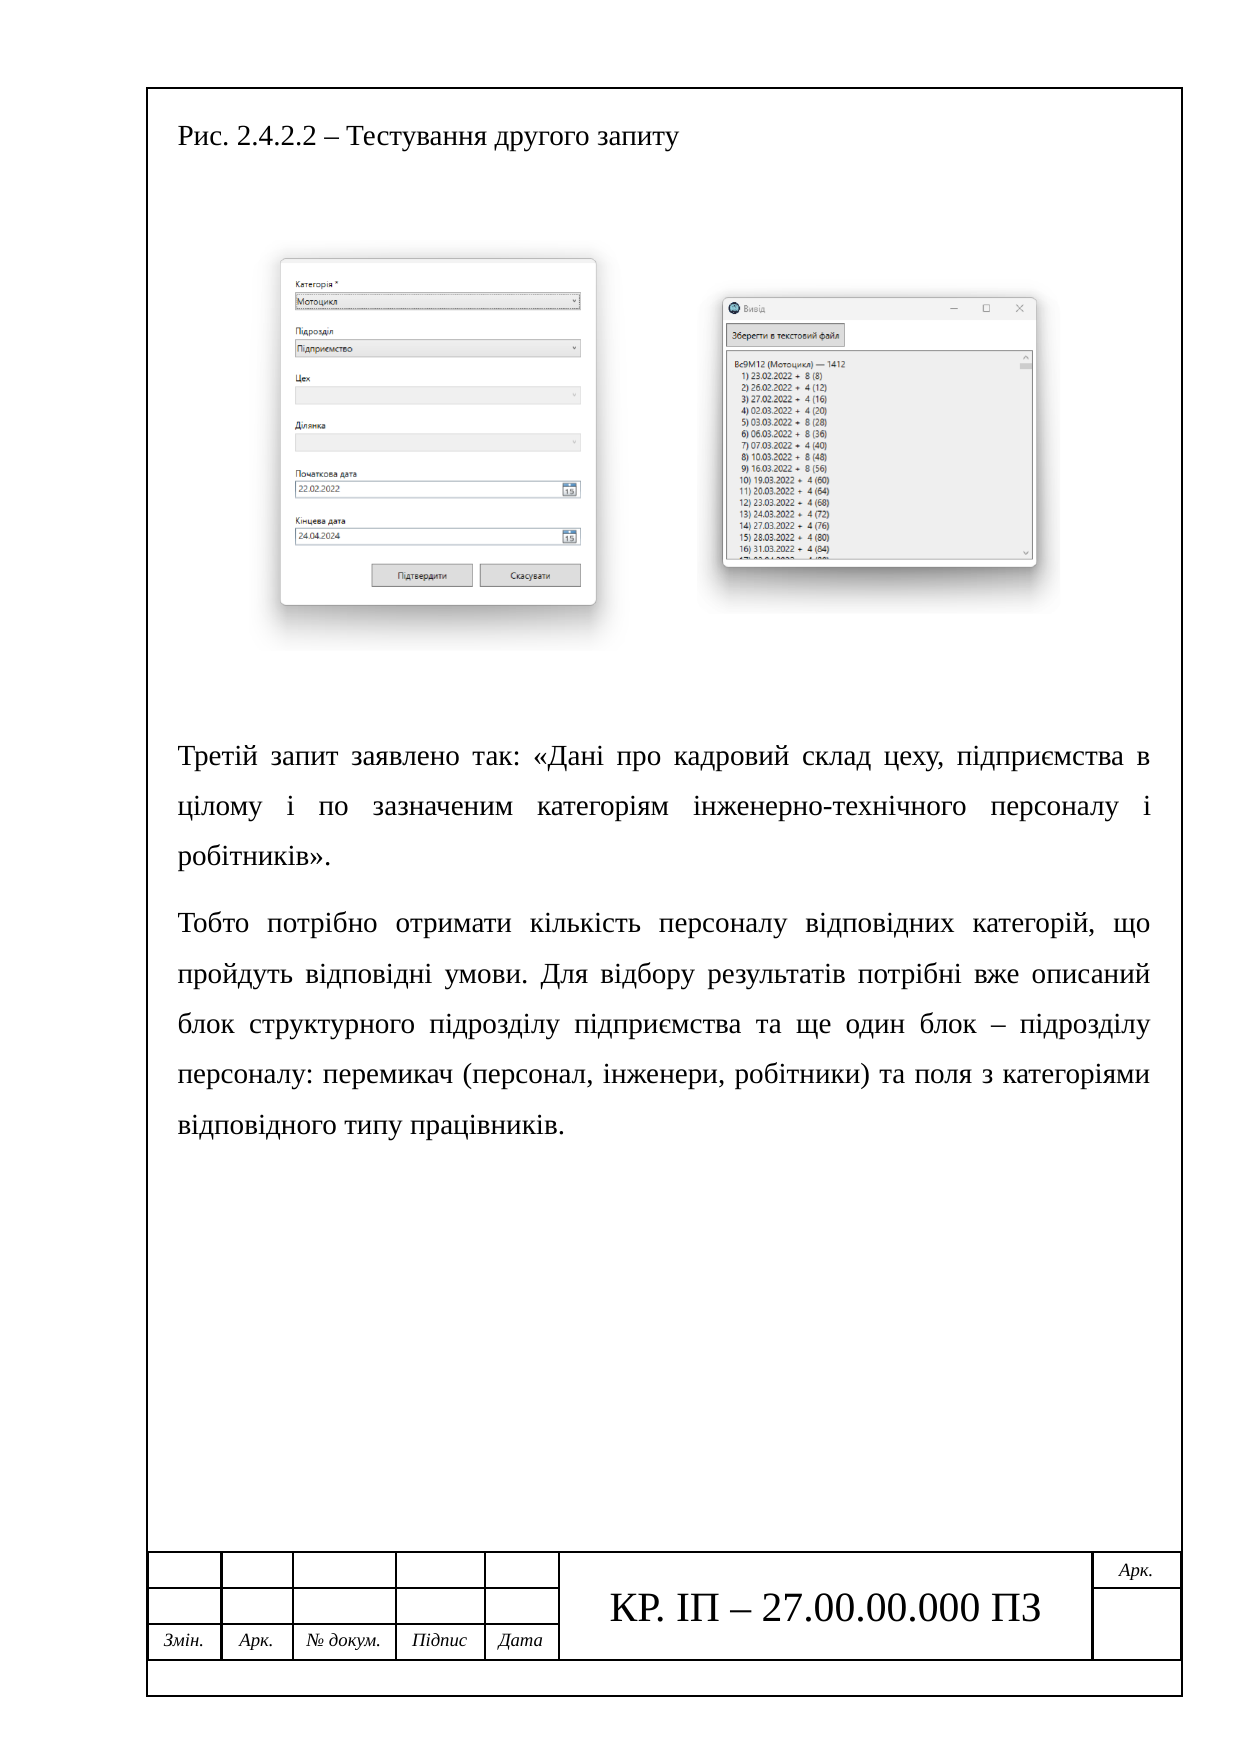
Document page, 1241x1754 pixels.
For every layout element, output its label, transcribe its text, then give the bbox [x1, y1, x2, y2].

text Тобто потрібно отримати кількість персоналу відповідних категорій, що пройдуть відповідні умови. Для відбору результатів потрібні вже описаний блок структурного підрозділу підприємства та ще один блок – підрозділу персоналу: перемикач (персонал, інженери, робітники) та поля з категоріями відповідного типу працівників. [177, 906, 1152, 1140]
text Третій запит заявлено так: «Дані про кадровий склад цеху, підприємства в цілому і по зазначеним категоріям інженерно-технічного персоналу і робітників». [177, 738, 1152, 872]
picture [177, 185, 1158, 705]
text Рис. 2.4.2.2 – Тестування другого запиту [177, 118, 1152, 152]
